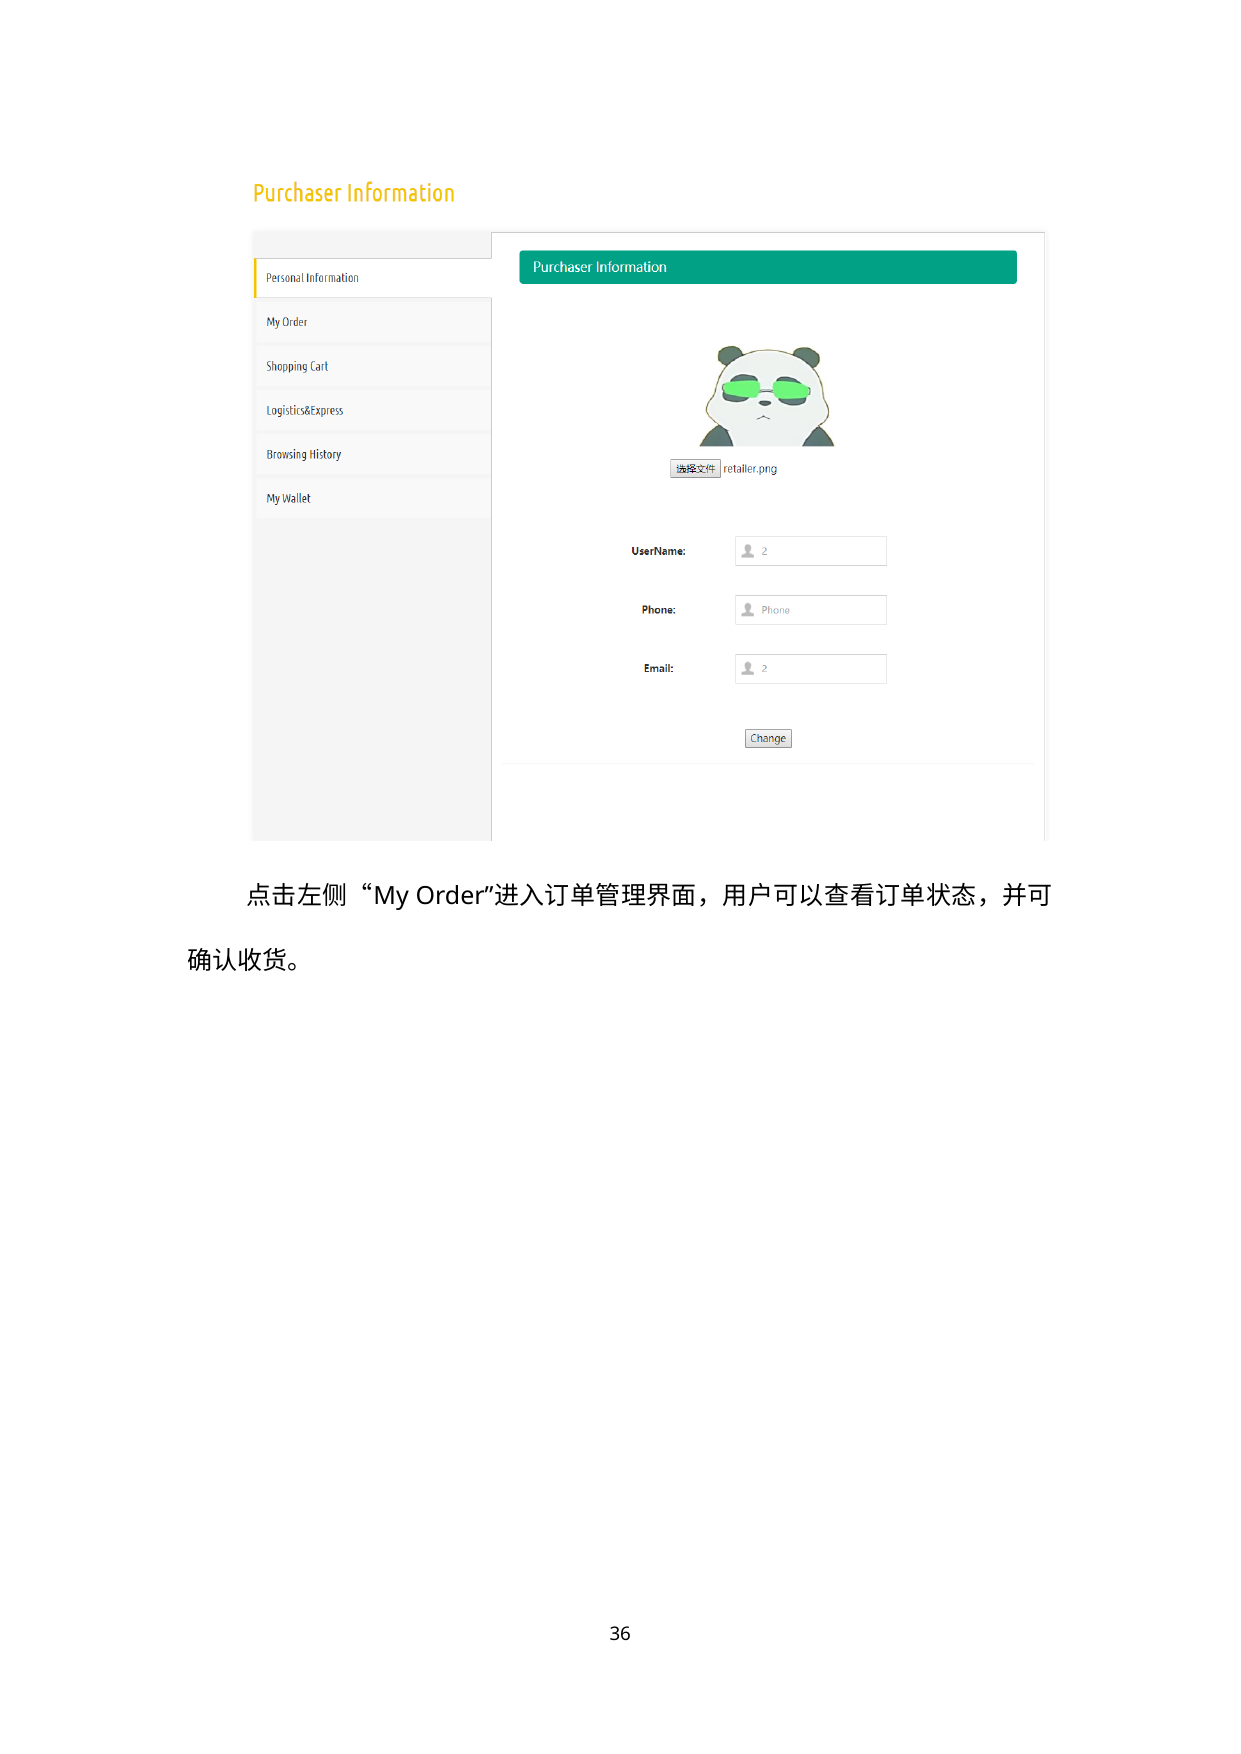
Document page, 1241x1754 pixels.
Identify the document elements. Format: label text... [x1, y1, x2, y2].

picture [245, 165, 1050, 841]
text 点击左侧“My Order”进入订单管理界面，用户可以查看订单状态，并可确认收货。 [187, 861, 1053, 991]
